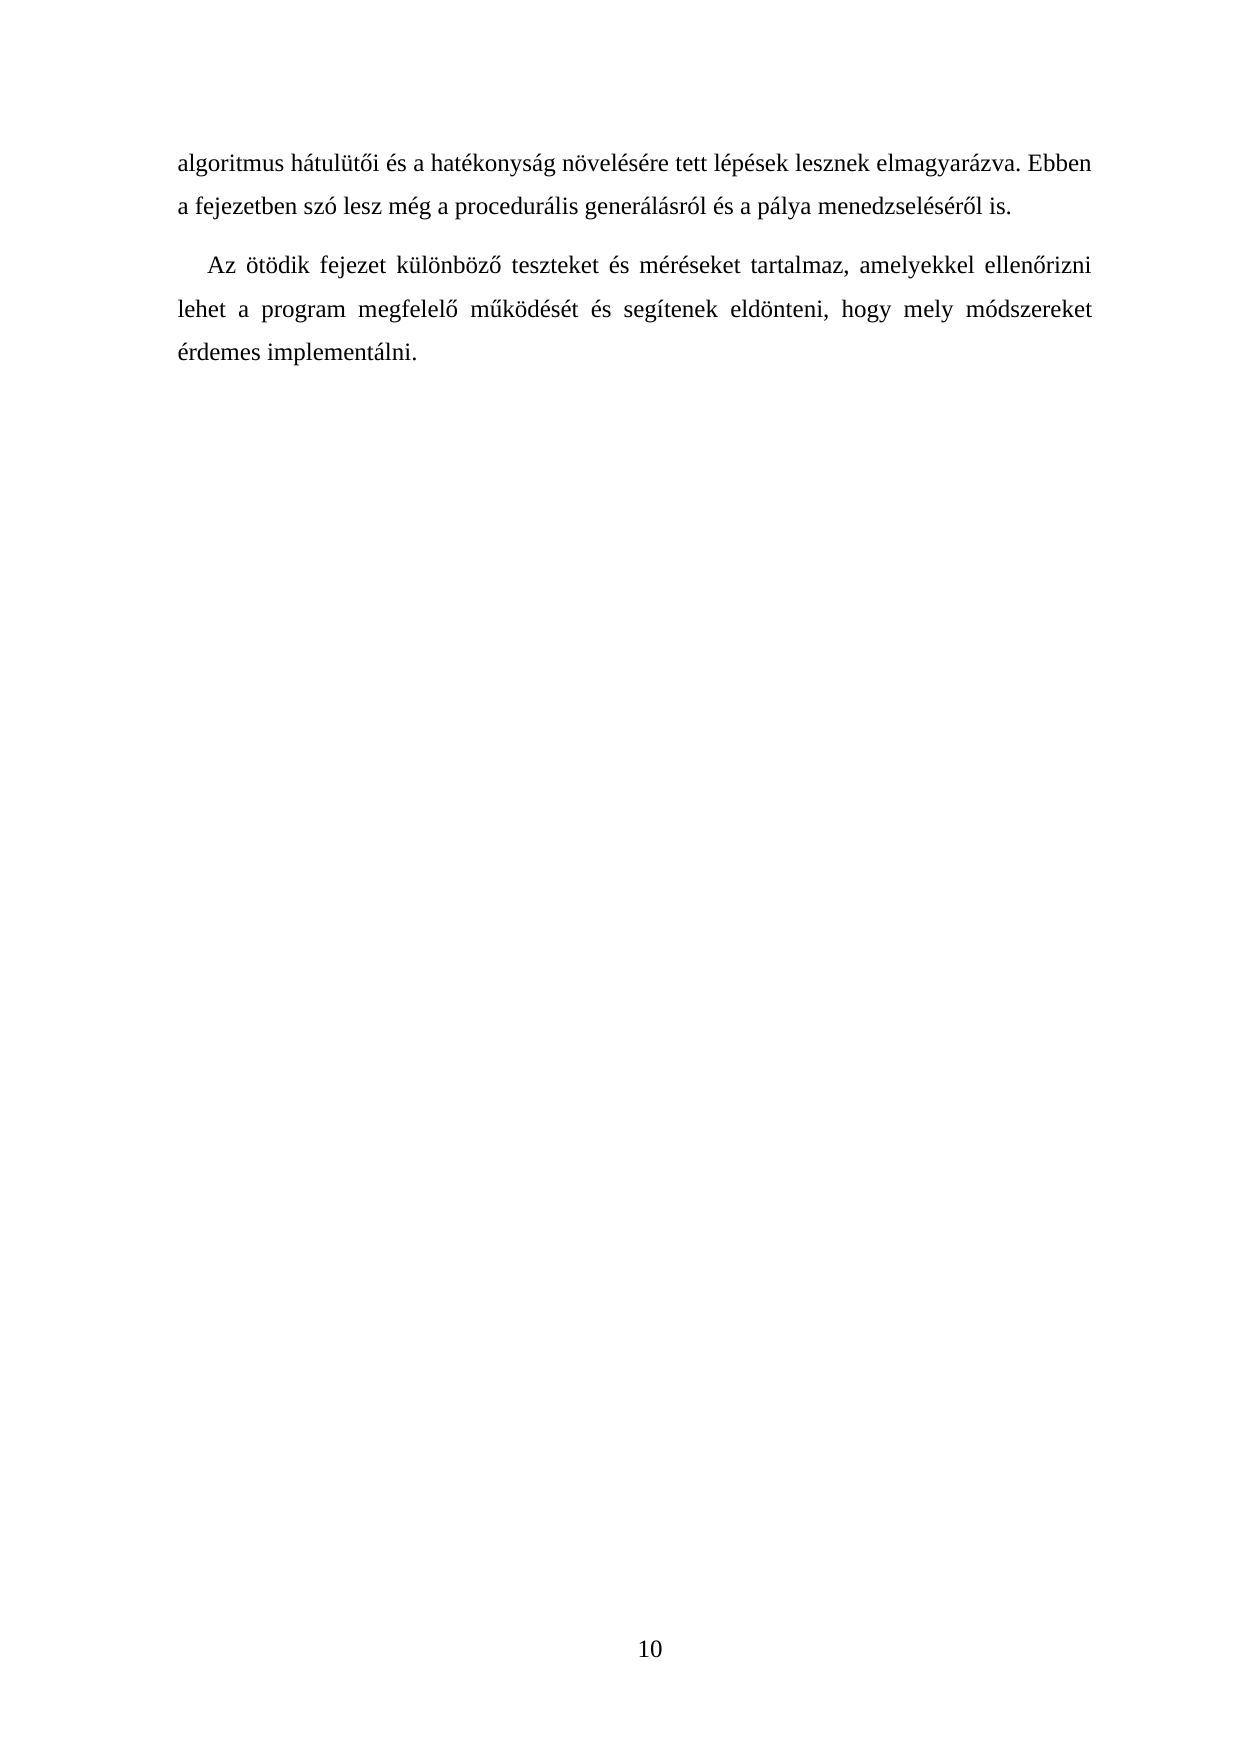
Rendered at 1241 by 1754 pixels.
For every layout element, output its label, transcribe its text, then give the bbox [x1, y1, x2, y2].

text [177, 148, 1092, 219]
text Az ötödik fejezet különböző teszteket és méréseket tartalmaz, amelyekkel ellenőrizni lehet a program megfelelő működését és segítenek eldönteni, hogy mely módszereket érdemes implementálni. [177, 251, 1092, 366]
